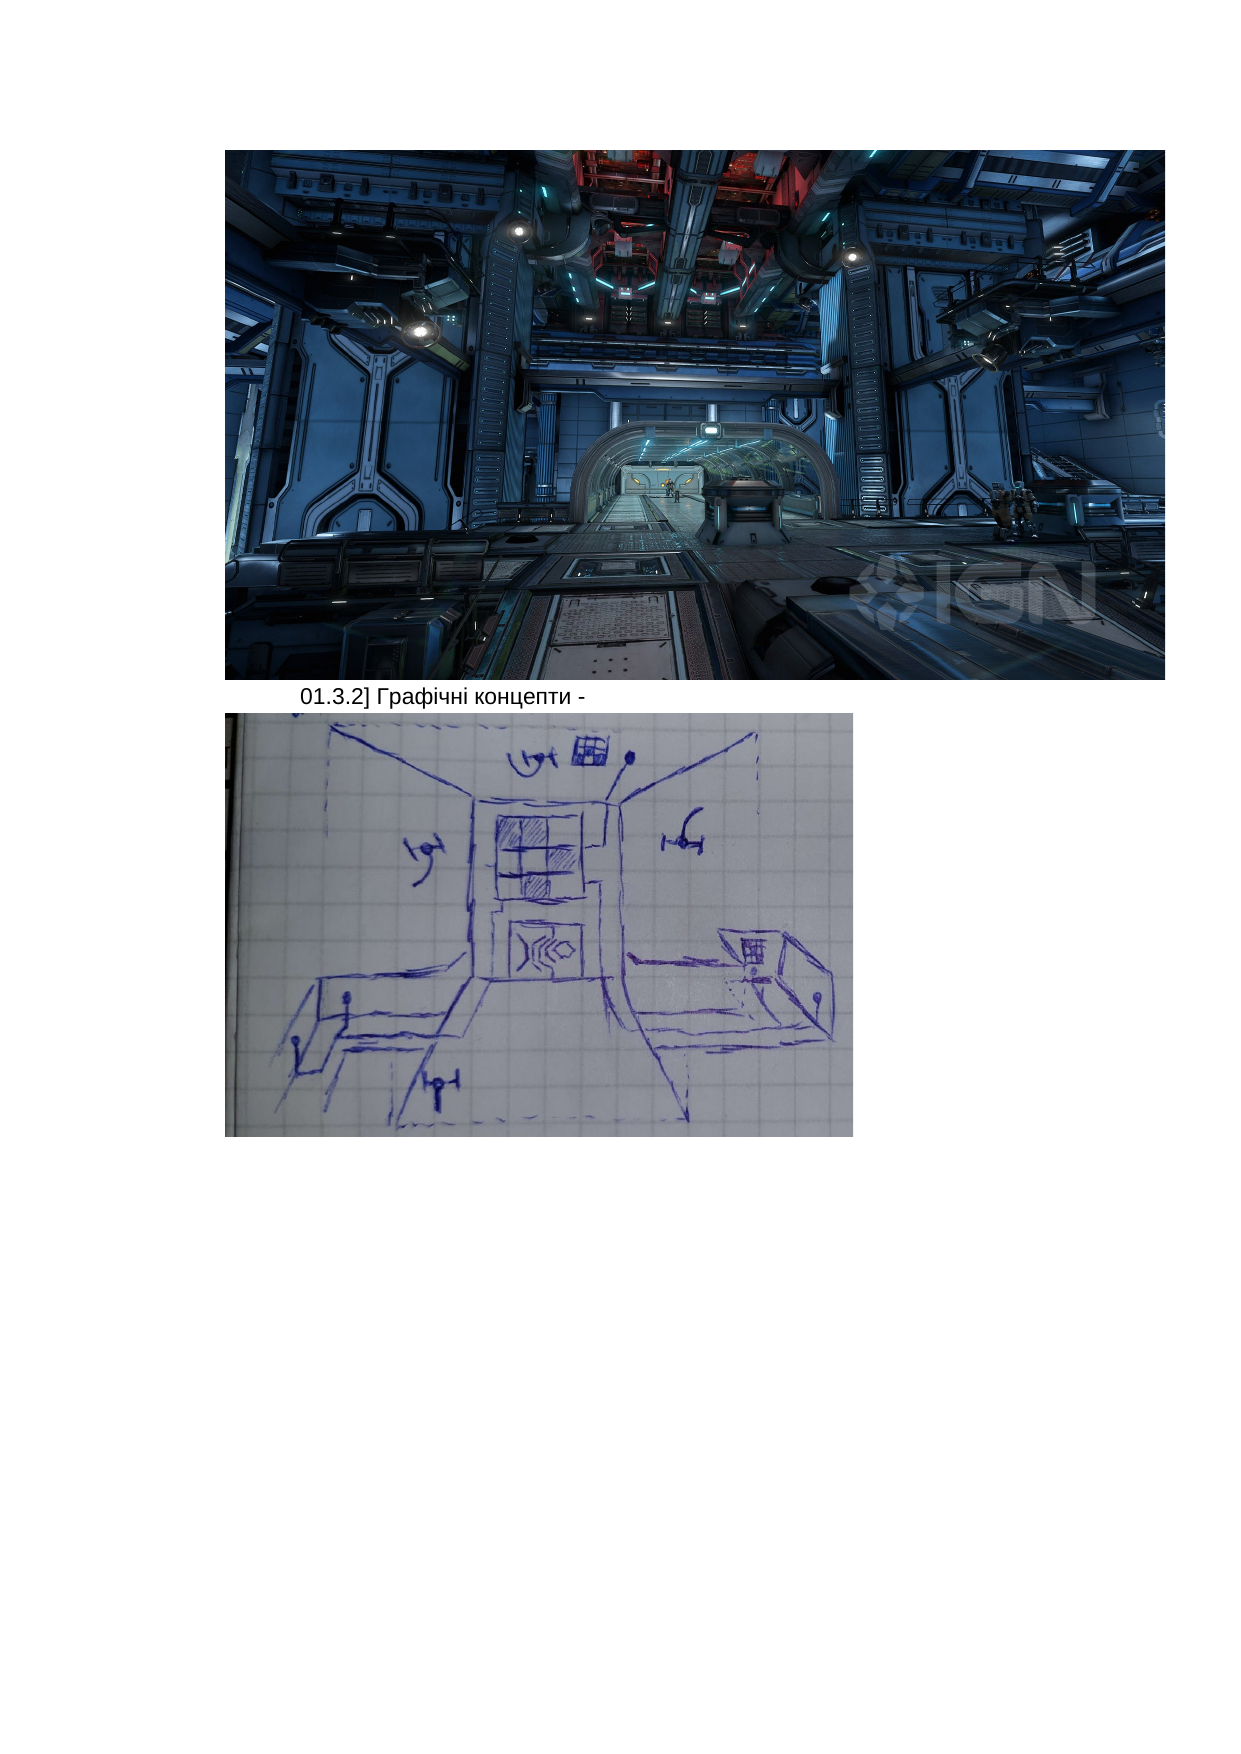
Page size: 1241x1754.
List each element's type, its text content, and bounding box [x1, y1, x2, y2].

picture [225, 713, 854, 1137]
picture [225, 150, 1166, 680]
